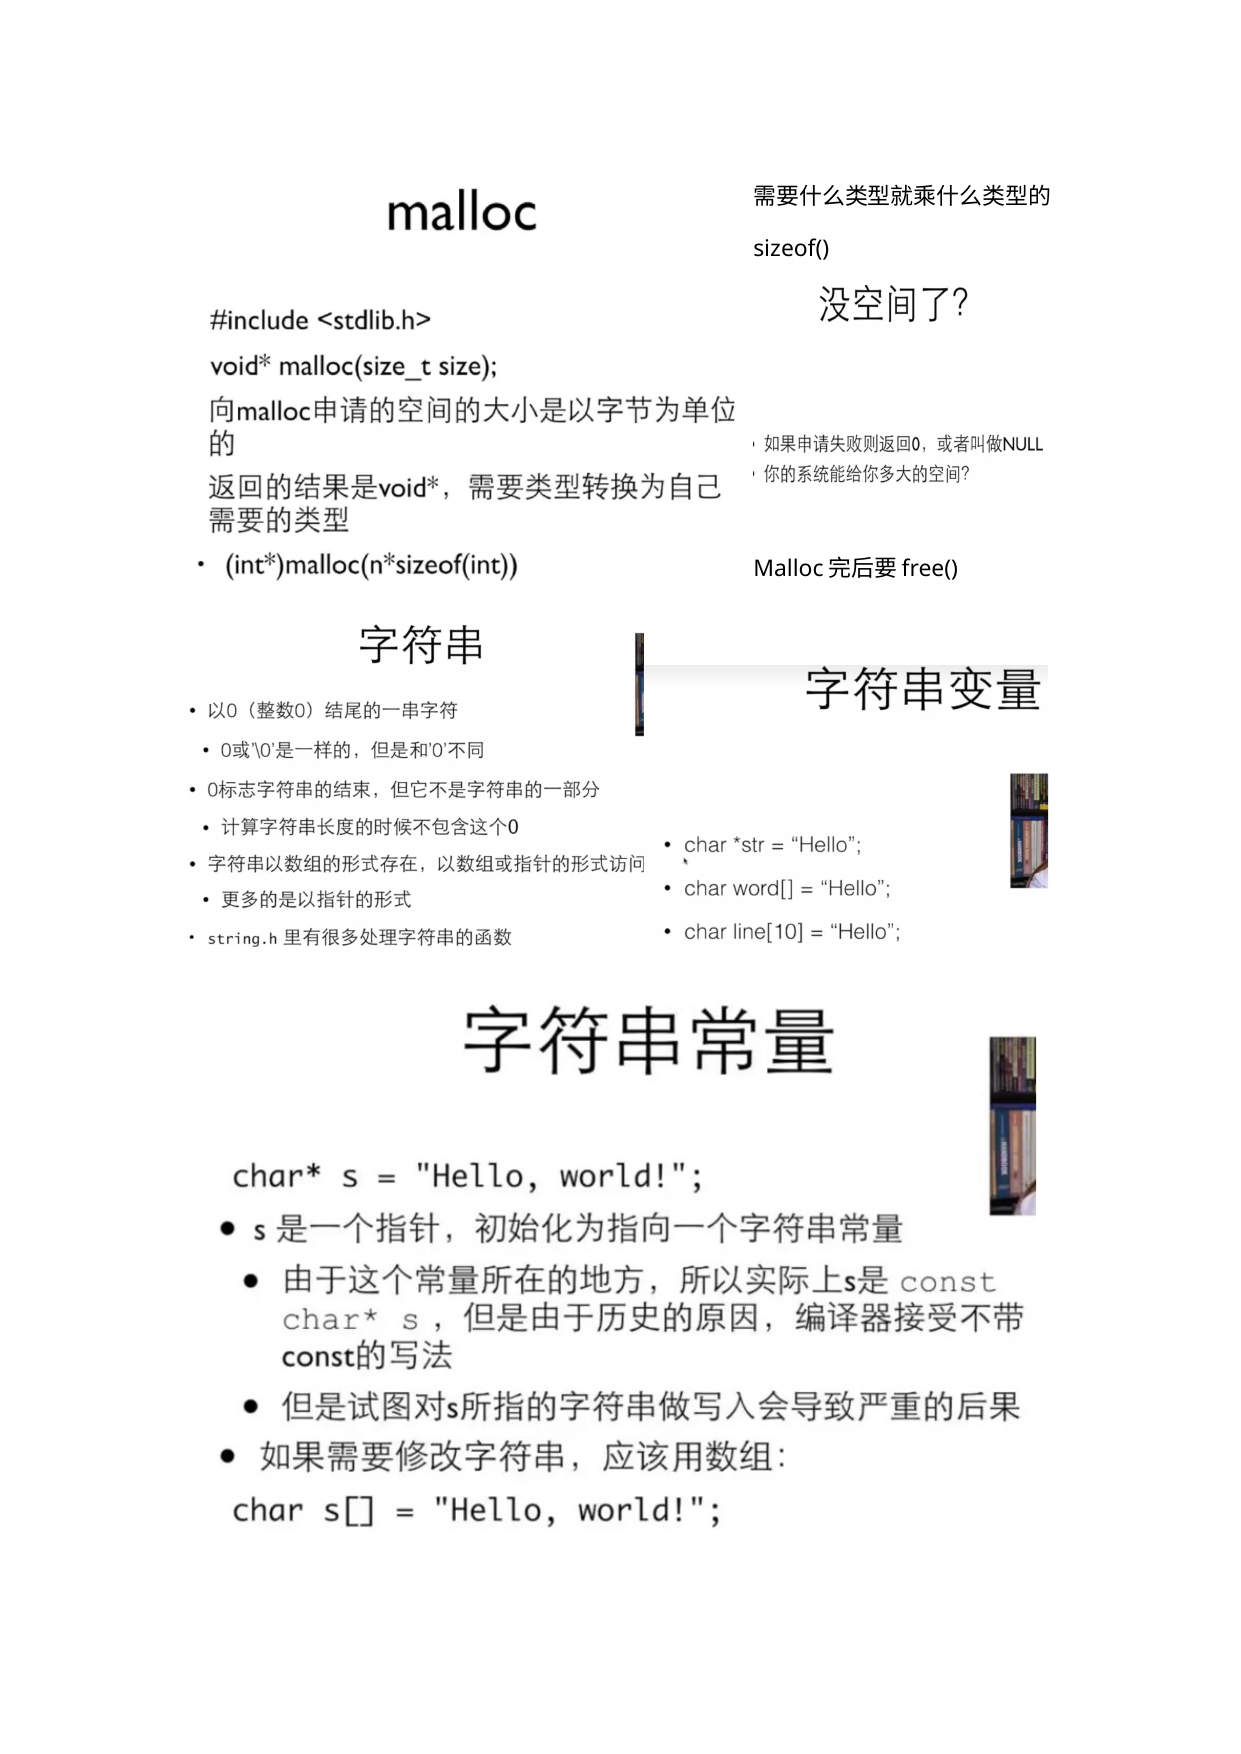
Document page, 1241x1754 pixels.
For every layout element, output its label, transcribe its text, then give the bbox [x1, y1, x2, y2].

picture [753, 285, 1044, 484]
picture [187, 1000, 1037, 1534]
text Malloc完后要free() [187, 534, 1053, 599]
text 需要什么类型就乘什么类型的sizeof() [187, 162, 1053, 264]
picture [187, 163, 735, 580]
picture [187, 621, 1049, 947]
